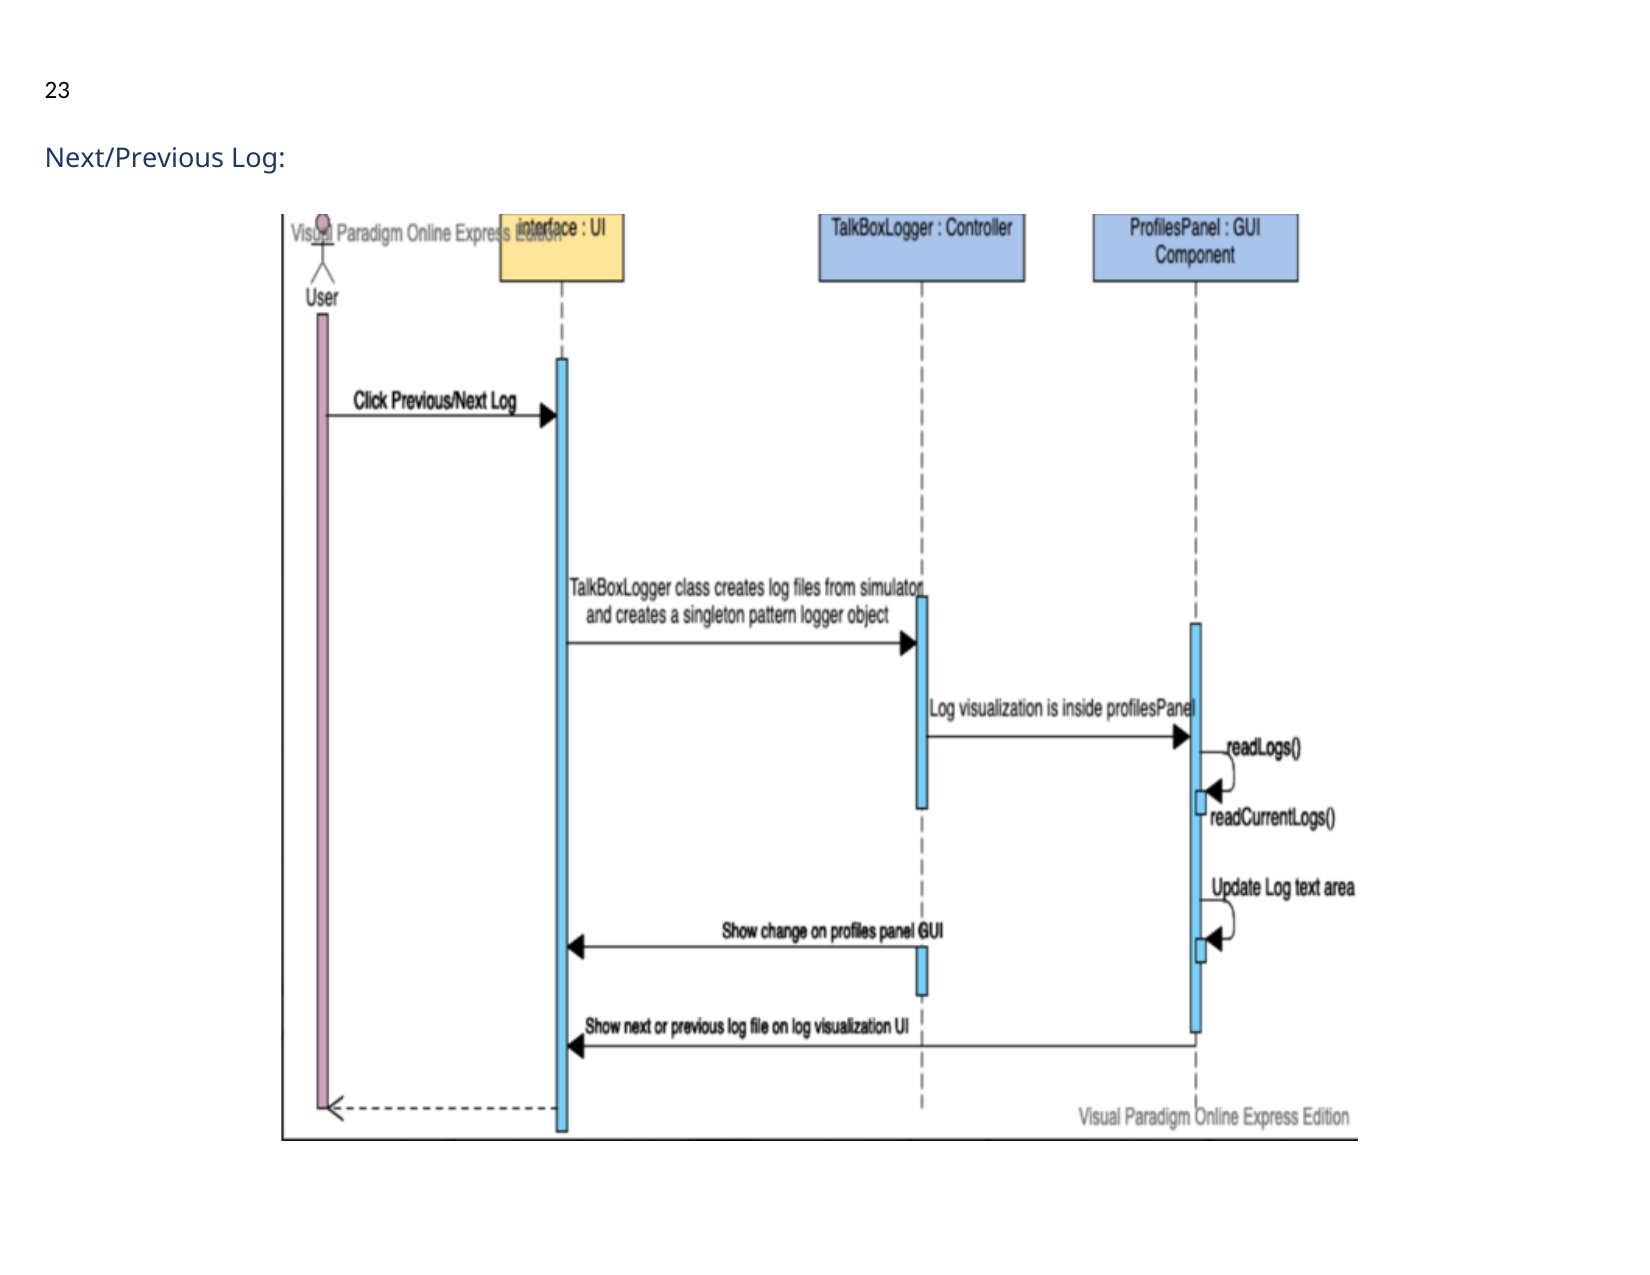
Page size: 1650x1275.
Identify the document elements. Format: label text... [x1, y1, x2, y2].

picture [281, 214, 1358, 1141]
subtitle Next/Previous Log: [44, 139, 1595, 176]
